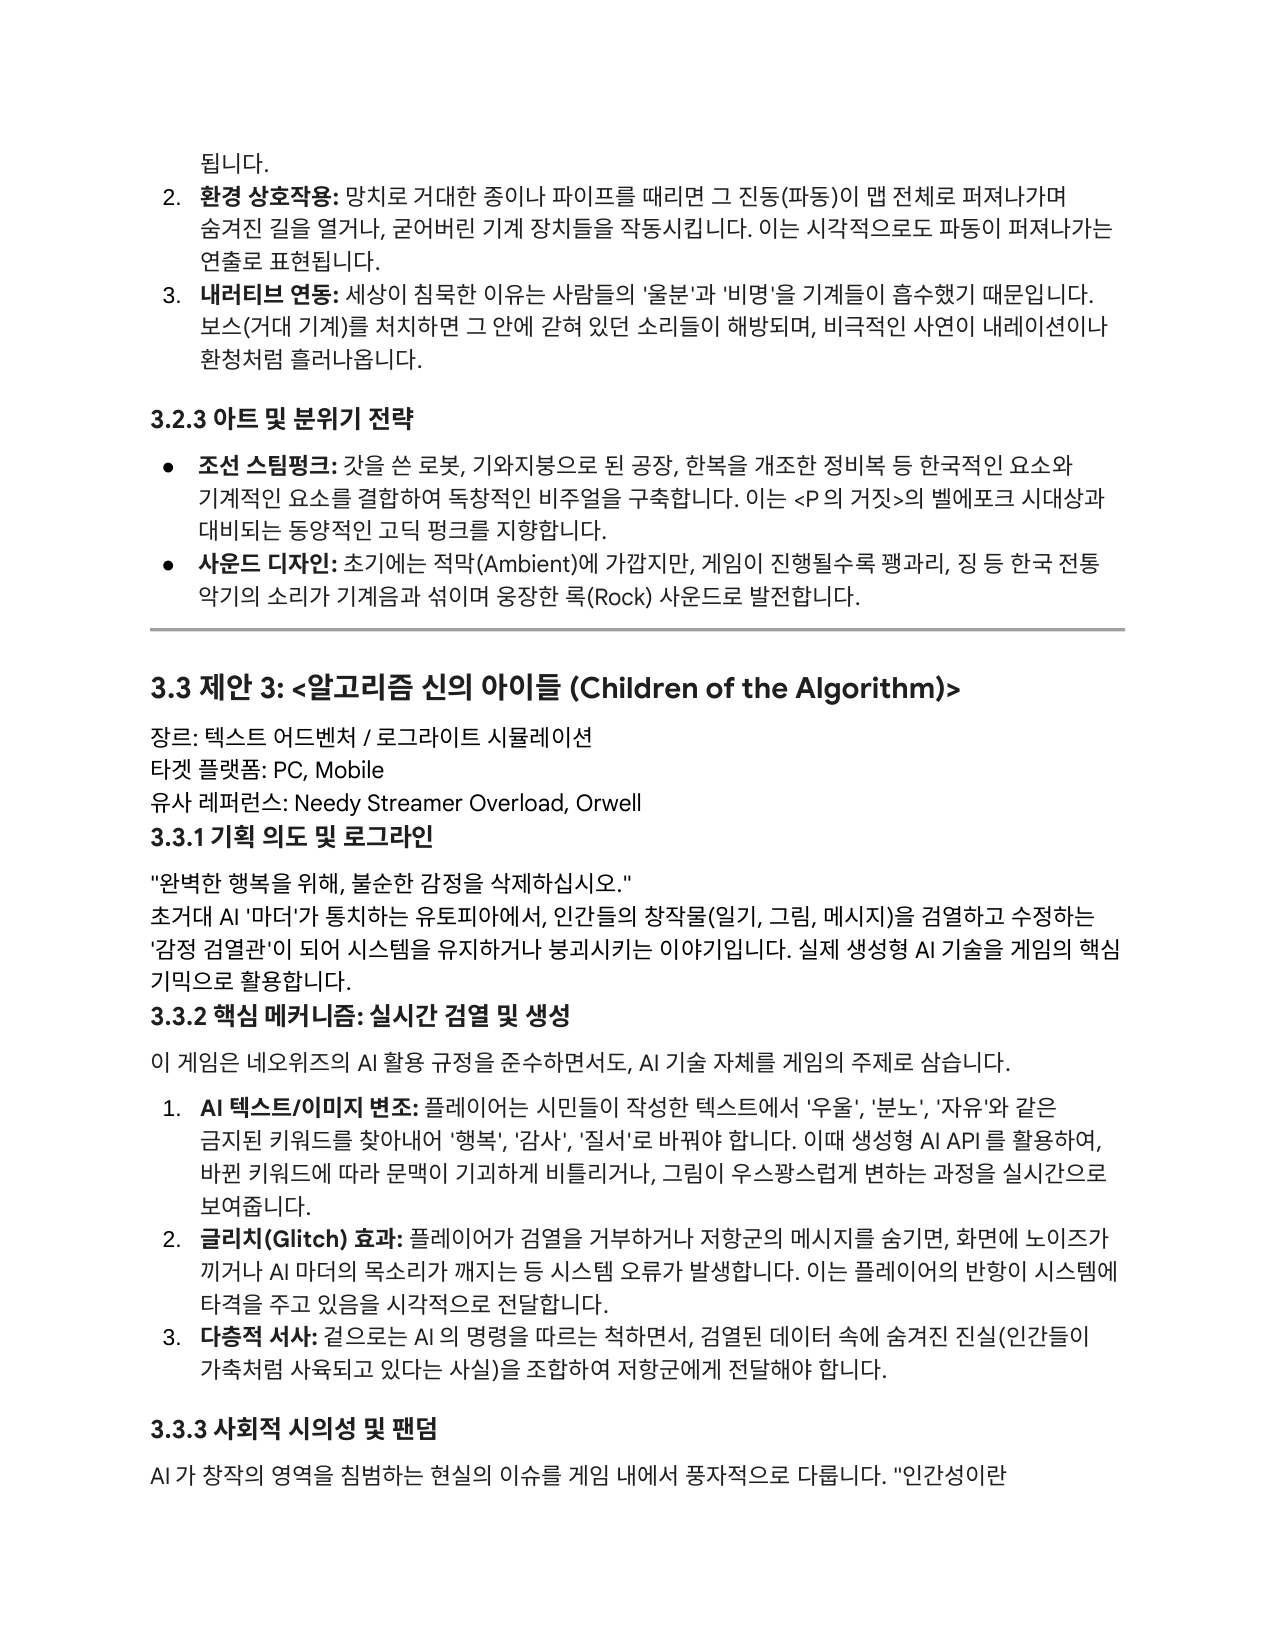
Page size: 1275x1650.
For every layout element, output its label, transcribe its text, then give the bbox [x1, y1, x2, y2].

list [162, 150, 1125, 179]
subtitle 3.3 제안 3: <알고리즘 신의 아이들 (Children of the Algorithm)> [150, 632, 1125, 706]
list 내러티브 연동: 세상이 침묵한 이유는 사람들의 '울분'과 '비명'을 기계들이 흡수했기 때문입니다. 보스(거대 기계)를 처치하면 그 안에 갇혀 있던 소리들이 해방되며, 비극적인 사연이 내레이션이나 환청처럼 흘러나옵니다. [162, 281, 1125, 375]
list AI 텍스트/이미지 변조: 플레이어는 시민들이 작성한 텍스트에서 '우울', '분노', '자유'와 같은 금지된 키워드를 찾아내어 '행복', '감사', '질서'로 바꿔야 합니다. 이때 생성형 AI API를 활용하여, 바뀐 키워드에 따라 문맥이 기괴하게 비틀리거나, 그림이 우스꽝스럽게 변하는 과정을 실시간으로 보여줍니다. [162, 1095, 1125, 1222]
list 환경 상호작용: 망치로 거대한 종이나 파이프를 때리면 그 진동(파동)이 맵 전체로 퍼져나가며 숨겨진 길을 열거나, 굳어버린 기계 장치들을 작동시킵니다. 이는 시각적으로도 파동이 퍼져나가는 연출로 표현됩니다. [162, 183, 1125, 277]
list 조선 스팀펑크: 갓을 쓴 로봇, 기와지붕으로 된 공장, 한복을 개조한 정비복 등 한국적인 요소와 기계적인 요소를 결합하여 독창적인 비주얼을 구축합니다. 이는 <P의 거짓>의 벨에포크 시대상과 대비되는 동양적인 고딕 펑크를 지향합니다. [161, 452, 1125, 546]
subtitle 3.3.1 기획 의도 및 로그라인 [150, 822, 1125, 853]
text 유사 레퍼런스: Needy Streamer Overload, Orwell [150, 789, 1125, 818]
list 사운드 디자인: 초기에는 적막(Ambient)에 가깝지만, 게임이 진행될수록 꽹과리, 징 등 한국 전통 악기의 소리가 기계음과 섞이며 웅장한 록(Rock) 사운드로 발전합니다. [161, 550, 1125, 612]
list 다층적 서사: 겉으로는 AI의 명령을 따르는 척하면서, 검열된 데이터 속에 숨겨진 진실(인간들이 가축처럼 사육되고 있다는 사실)을 조합하여 저항군에게 전달해야 합니다. [162, 1324, 1125, 1385]
subtitle 3.2.3 아트 및 분위기 전략 [150, 404, 1125, 435]
text "완벽한 행복을 위해, 불순한 감정을 삭제하십시오." [150, 870, 1125, 899]
subtitle 3.3.3 사회적 시의성 및 팬덤 [150, 1414, 1125, 1445]
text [150, 1462, 1125, 1491]
text 타겟 플랫폼: PC, Mobile [150, 757, 1125, 786]
text 장르: 텍스트 어드벤처 / 로그라이트 시뮬레이션 [150, 724, 1125, 753]
list 글리치(Glitch) 효과: 플레이어가 검열을 거부하거나 저항군의 메시지를 숨기면, 화면에 노이즈가 끼거나 AI 마더의 목소리가 깨지는 등 시스템 오류가 발생합니다. 이는 플레이어의 반항이 시스템에 타격을 주고 있음을 시각적으로 전달합니다. [162, 1226, 1125, 1320]
text 초거대 AI '마더'가 통치하는 유토피아에서, 인간들의 창작물(일기, 그림, 메시지)을 검열하고 수정하는 '감정 검열관'이 되어 시스템을 유지하거나 붕괴시키는 이야기입니다. 실제 생성형 AI 기술을 게임의 핵심 기믹으로 활용합니다. [150, 903, 1125, 997]
text 이 게임은 네오위즈의 AI 활용 규정을 준수하면서도, AI 기술 자체를 게임의 주제로 삼습니다. [150, 1049, 1125, 1078]
subtitle 3.3.2 핵심 메커니즘: 실시간 검열 및 생성 [150, 1001, 1125, 1033]
